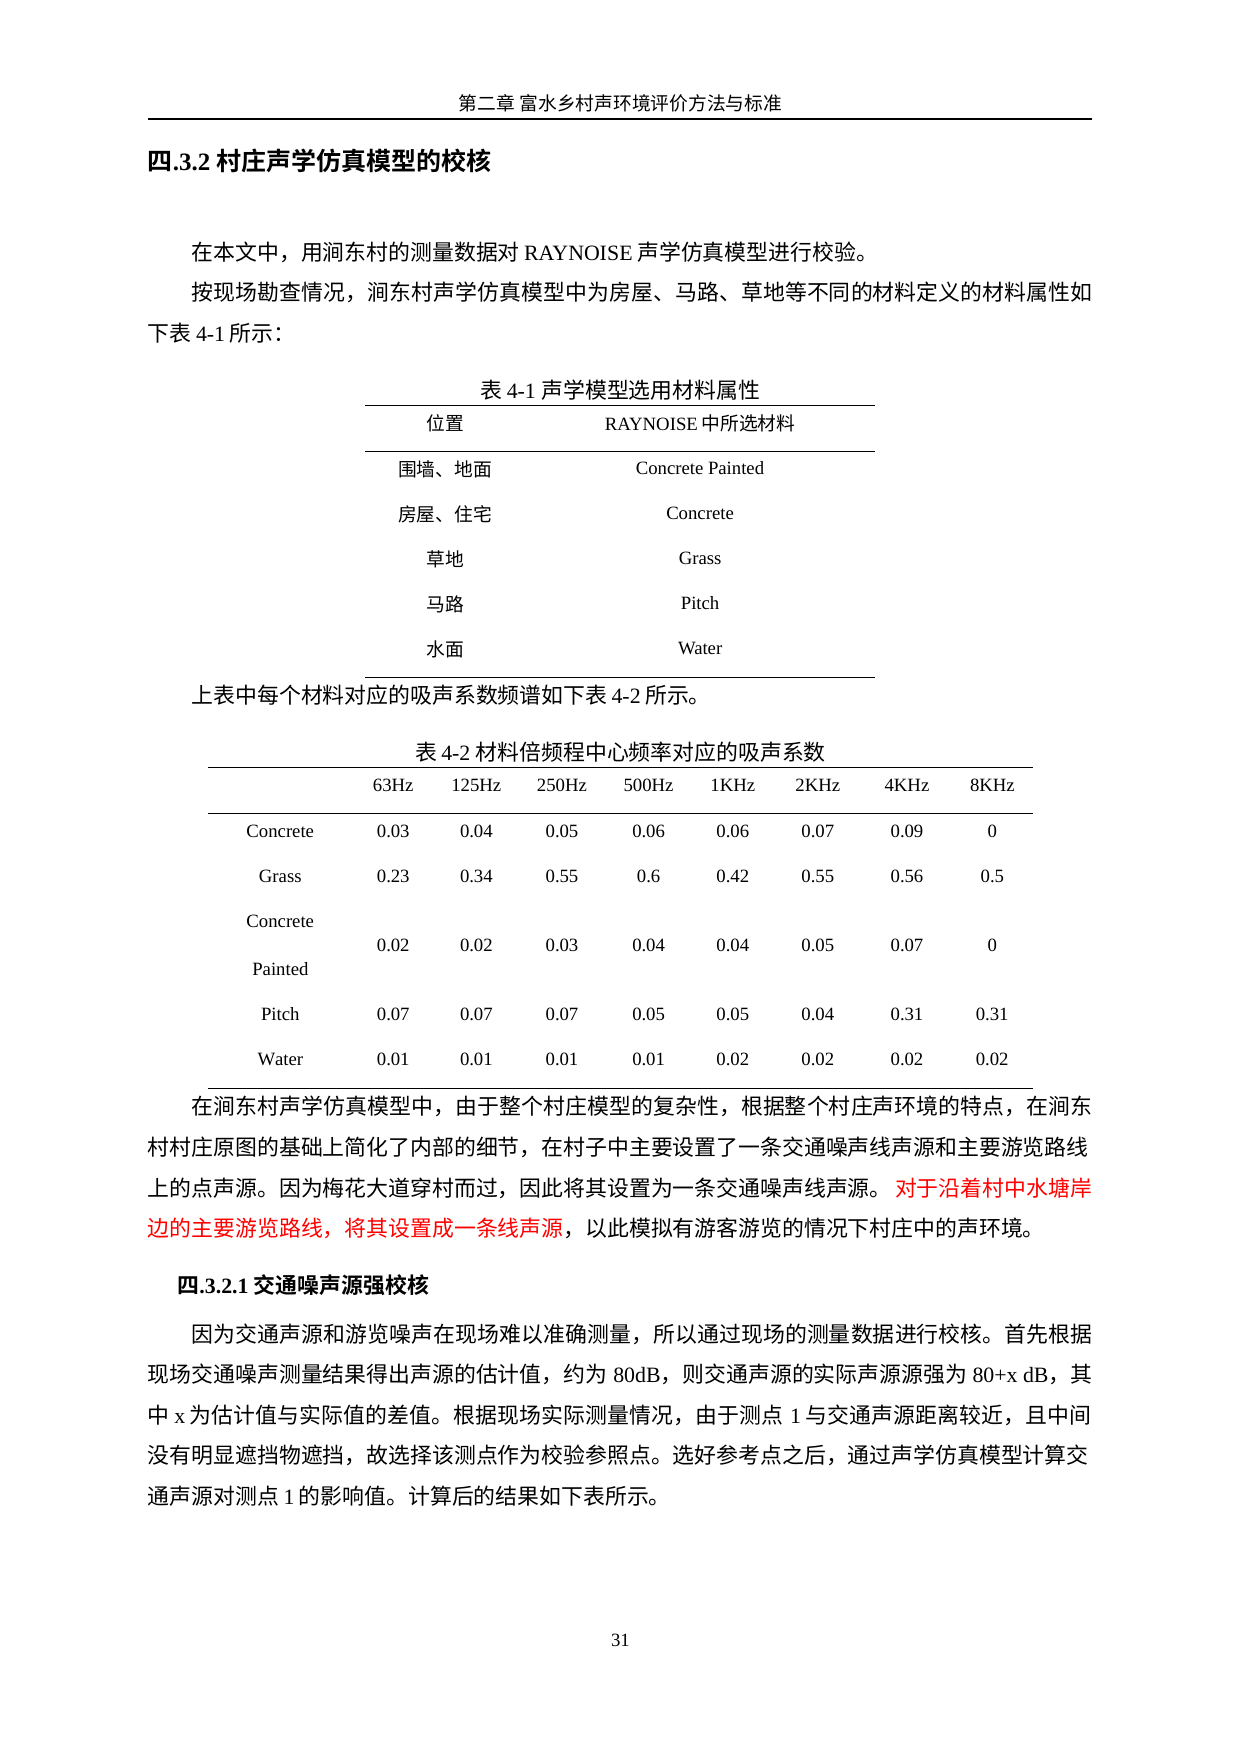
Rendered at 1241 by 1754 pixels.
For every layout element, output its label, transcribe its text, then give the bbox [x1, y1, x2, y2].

table_cell 0.01 [353, 1043, 433, 1088]
table_cell 0.55 [773, 859, 862, 904]
table_cell 围墙、地面 [365, 452, 524, 497]
table_cell 0.01 [434, 1043, 518, 1088]
table_cell 0.5 [952, 859, 1032, 904]
table_cell 0.02 [862, 1043, 952, 1088]
table_cell Grass [525, 542, 875, 587]
table_cell 0.04 [605, 904, 692, 998]
table_cell 0 [952, 814, 1032, 859]
table_cell Water [525, 632, 875, 677]
table_cell 0.01 [519, 1043, 605, 1088]
table_cell 0.23 [353, 859, 433, 904]
table_cell 0.05 [692, 998, 773, 1043]
table_header 4KHz [862, 768, 952, 813]
table_cell 0.07 [353, 998, 433, 1043]
table_cell Water [208, 1043, 352, 1088]
table_cell Pitch [525, 587, 875, 632]
table_cell 0.05 [519, 814, 605, 859]
table_cell 0.05 [773, 904, 862, 998]
table_header 8KHz [952, 768, 1032, 813]
table_cell 0.55 [519, 859, 605, 904]
table_cell Pitch [208, 998, 352, 1043]
table_header 500Hz [605, 768, 692, 813]
table_header 2KHz [773, 768, 862, 813]
text 表4-2 材料倍频程中心频率对应的吸声系数 [148, 734, 1092, 767]
text 村庄声学仿真模型的校核 [148, 127, 1092, 192]
table_cell 水面 [365, 632, 524, 677]
table_header 位置 [365, 406, 524, 451]
table_header 1KHz [692, 768, 773, 813]
table_cell 0.01 [605, 1043, 692, 1088]
table_cell 0.6 [605, 859, 692, 904]
table_cell 0.06 [692, 814, 773, 859]
table_header RAYNOISE中所选材料 [525, 406, 875, 451]
text 上表中每个材料对应的吸声系数频谱如下表4-2所示。 [148, 678, 1092, 710]
table_cell 0.03 [519, 904, 605, 998]
table_cell Grass [208, 859, 352, 904]
table_cell 0.07 [519, 998, 605, 1043]
table_cell 0.07 [773, 814, 862, 859]
table_cell 0.31 [862, 998, 952, 1043]
table_cell Concrete Painted [208, 904, 352, 998]
table_cell 0.07 [862, 904, 952, 998]
table_cell 0.02 [434, 904, 518, 998]
table_cell 0 [952, 904, 1032, 998]
text 表4-1 声学模型选用材料属性 [148, 372, 1092, 405]
table_cell 马路 [365, 587, 524, 632]
table_cell 0.31 [952, 998, 1032, 1043]
table_cell 0.04 [434, 814, 518, 859]
table_cell 0.09 [862, 814, 952, 859]
table_cell 0.03 [353, 814, 433, 859]
table_cell 0.04 [692, 904, 773, 998]
table_cell Concrete [525, 497, 875, 542]
text 在涧东村声学仿真模型中，由于整个村庄模型的复杂性，根据整个村庄声环境的特点，在涧东村村庄原图的基础上简化了内部的细节，在村子中主要设置了一条交通噪声线声源和主要游览路线上的点声源。因为梅花大道穿村而过，因此将其设置为一条交通噪声线声源。对于沿着村中水塘岸边的主要游览路线，将其设置成一条线声源，以此模拟有游客游览的情况下村庄中的声环境。 [148, 1089, 1092, 1243]
table_cell 0.06 [605, 814, 692, 859]
table_header [208, 768, 352, 813]
table_cell Concrete [208, 814, 352, 859]
table_header 63Hz [353, 768, 433, 813]
table_cell 草地 [365, 542, 524, 587]
table_header 125Hz [434, 768, 518, 813]
table_cell 0.07 [434, 998, 518, 1043]
table_cell 0.56 [862, 859, 952, 904]
table_cell 0.02 [353, 904, 433, 998]
text 交通噪声源强校核 [177, 1267, 1092, 1300]
table_cell 0.42 [692, 859, 773, 904]
table_header 250Hz [519, 768, 605, 813]
text 因为交通声源和游览噪声在现场难以准确测量，所以通过现场的测量数据进行校核。首先根据现场交通噪声测量结果得出声源的估计值，约为80dB，则交通声源的实际声源源强为80+x dB，其中x为估计值与实际值的差值。根据现场实际测量情况，由于测点1与交通声源距离较近，且中间没有明显遮挡物遮挡，故选择该测点作为校验参照点。选好参考点之后，通过声学仿真模型计算交通声源对测点1的影响值。计算后的结果如下表所示。 [148, 1316, 1092, 1511]
table_cell 0.02 [692, 1043, 773, 1088]
table_cell 0.05 [605, 998, 692, 1043]
table_cell 0.02 [773, 1043, 862, 1088]
table_cell 0.04 [773, 998, 862, 1043]
table_cell 0.34 [434, 859, 518, 904]
text 在本文中，用涧东村的测量数据对RAYNOISE声学仿真模型进行校验。 [148, 234, 1092, 267]
table_cell 0.02 [952, 1043, 1032, 1088]
table_cell 房屋、住宅 [365, 497, 524, 542]
text 按现场勘查情况，涧东村声学仿真模型中为房屋、马路、草地等不同的材料定义的材料属性如下表4-1所示： [148, 275, 1092, 348]
table_cell Concrete Painted [525, 452, 875, 497]
